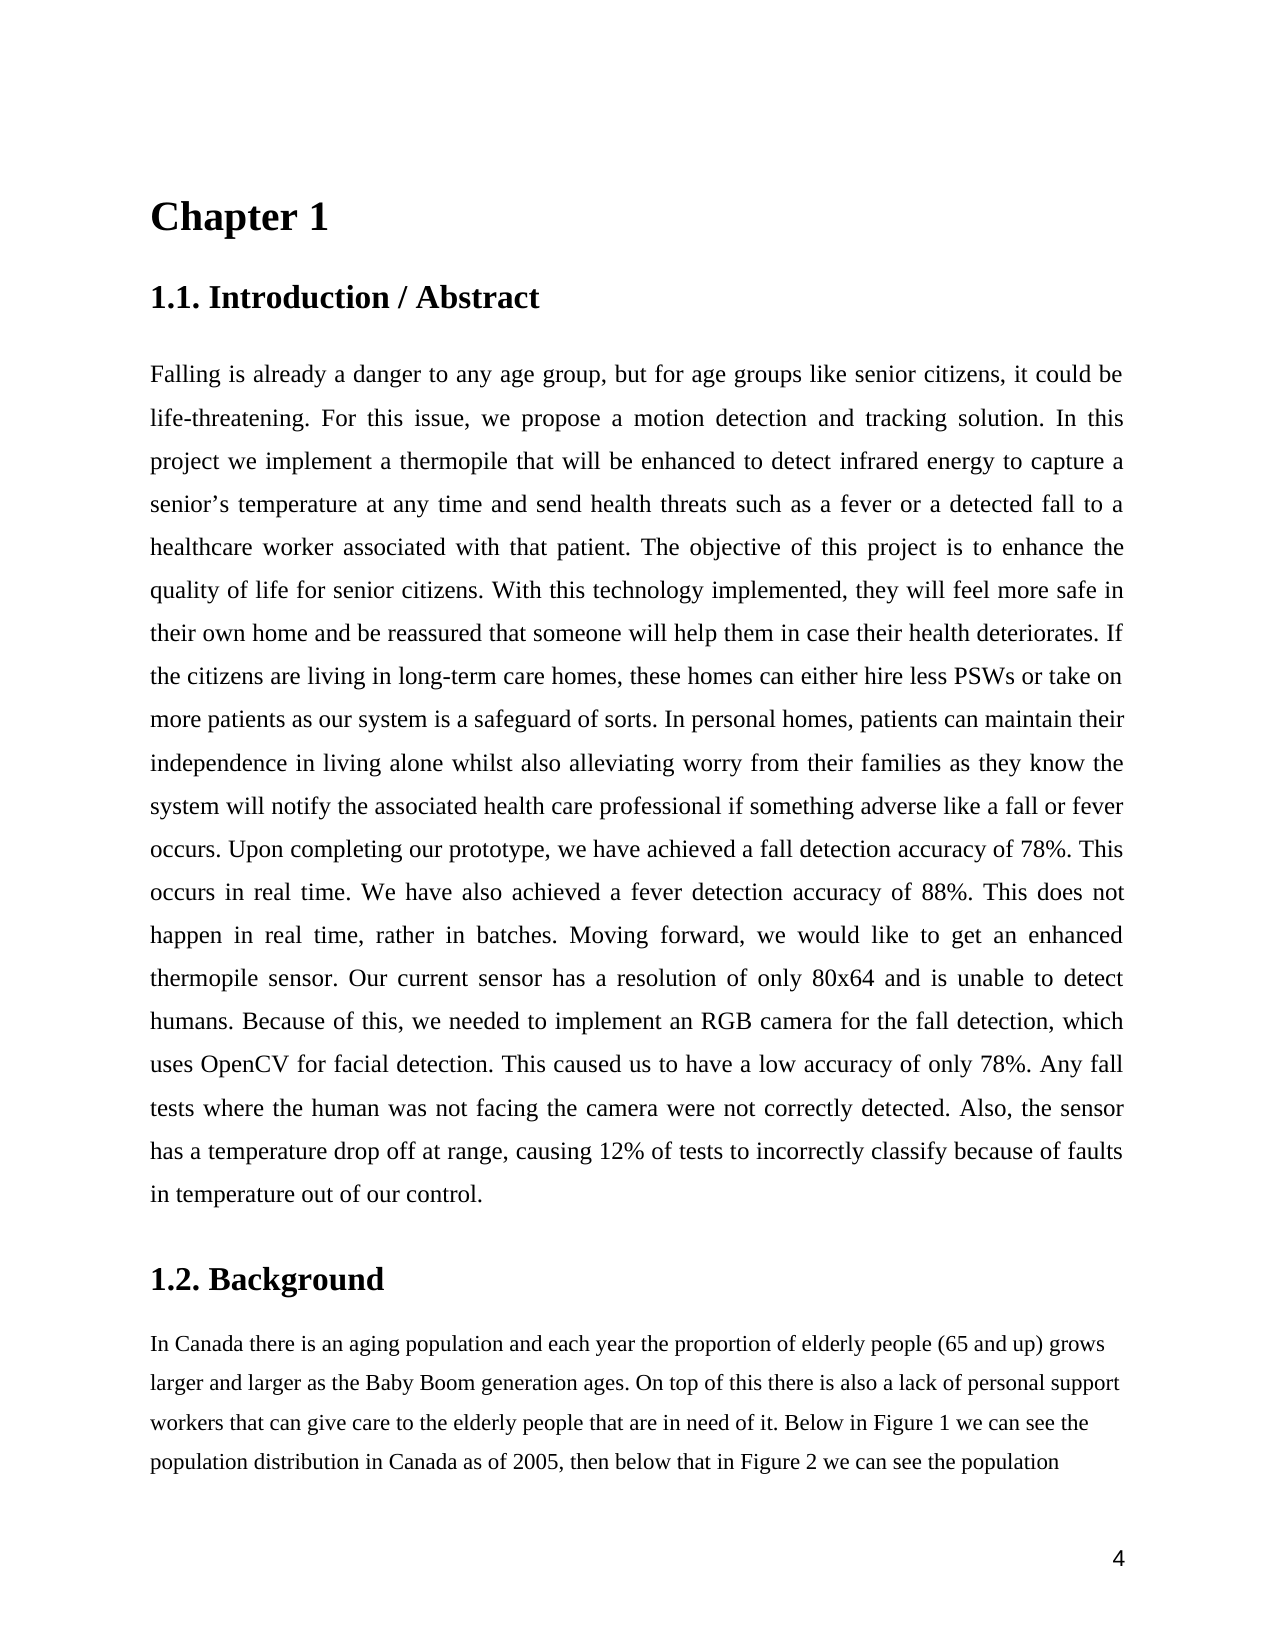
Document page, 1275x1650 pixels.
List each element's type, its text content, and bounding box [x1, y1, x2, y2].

subtitle 1.2. Background [150, 1259, 1125, 1298]
subtitle Chapter 1 [150, 192, 1125, 239]
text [150, 1329, 1125, 1474]
text Falling is already a danger to any age group, but for age groups like senior citizens, it could be life-threatening. For this issue, we propose a motion detection and tracking solution. In this project we implement a thermopile that will be enhanced to detect infrared energy to capture a senior’s temperature at any time and send health threats such as a fever or a detected fall to a healthcare worker associated with that patient. The objective of this project is to enhance the quality of life for senior citizens. With this technology implemented, they will feel more safe in their own home and be reassured that someone will help them in case their health deteriorates. If the citizens are living in long-term care homes, these homes can either hire less PSWs or take on more patients as our system is a safeguard of sorts. In personal homes, patients can maintain their independence in living alone whilst also alleviating worry from their families as they know the system will notify the associated health care professional if something adverse like a fall or fever occurs. Upon completing our prototype, we have achieved a fall detection accuracy of 78%. This occurs in real time. We have also achieved a fever detection accuracy of 88%. This does not happen in real time, rather in batches. Moving forward, we would like to get an enhanced thermopile sensor. Our current sensor has a resolution of only 80x64 and is unable to detect humans. Because of this, we needed to implement an RGB camera for the fall detection, which uses OpenCV for facial detection. This caused us to have a low accuracy of only 78%. Any fall tests where the human was not facing the camera were not correctly detected. Also, the sensor has a temperature drop off at range, causing 12% of tests to incorrectly classify because of faults in temperature out of our control. [150, 359, 1125, 1208]
subtitle 1.1. Introduction / Abstract [150, 277, 1125, 315]
